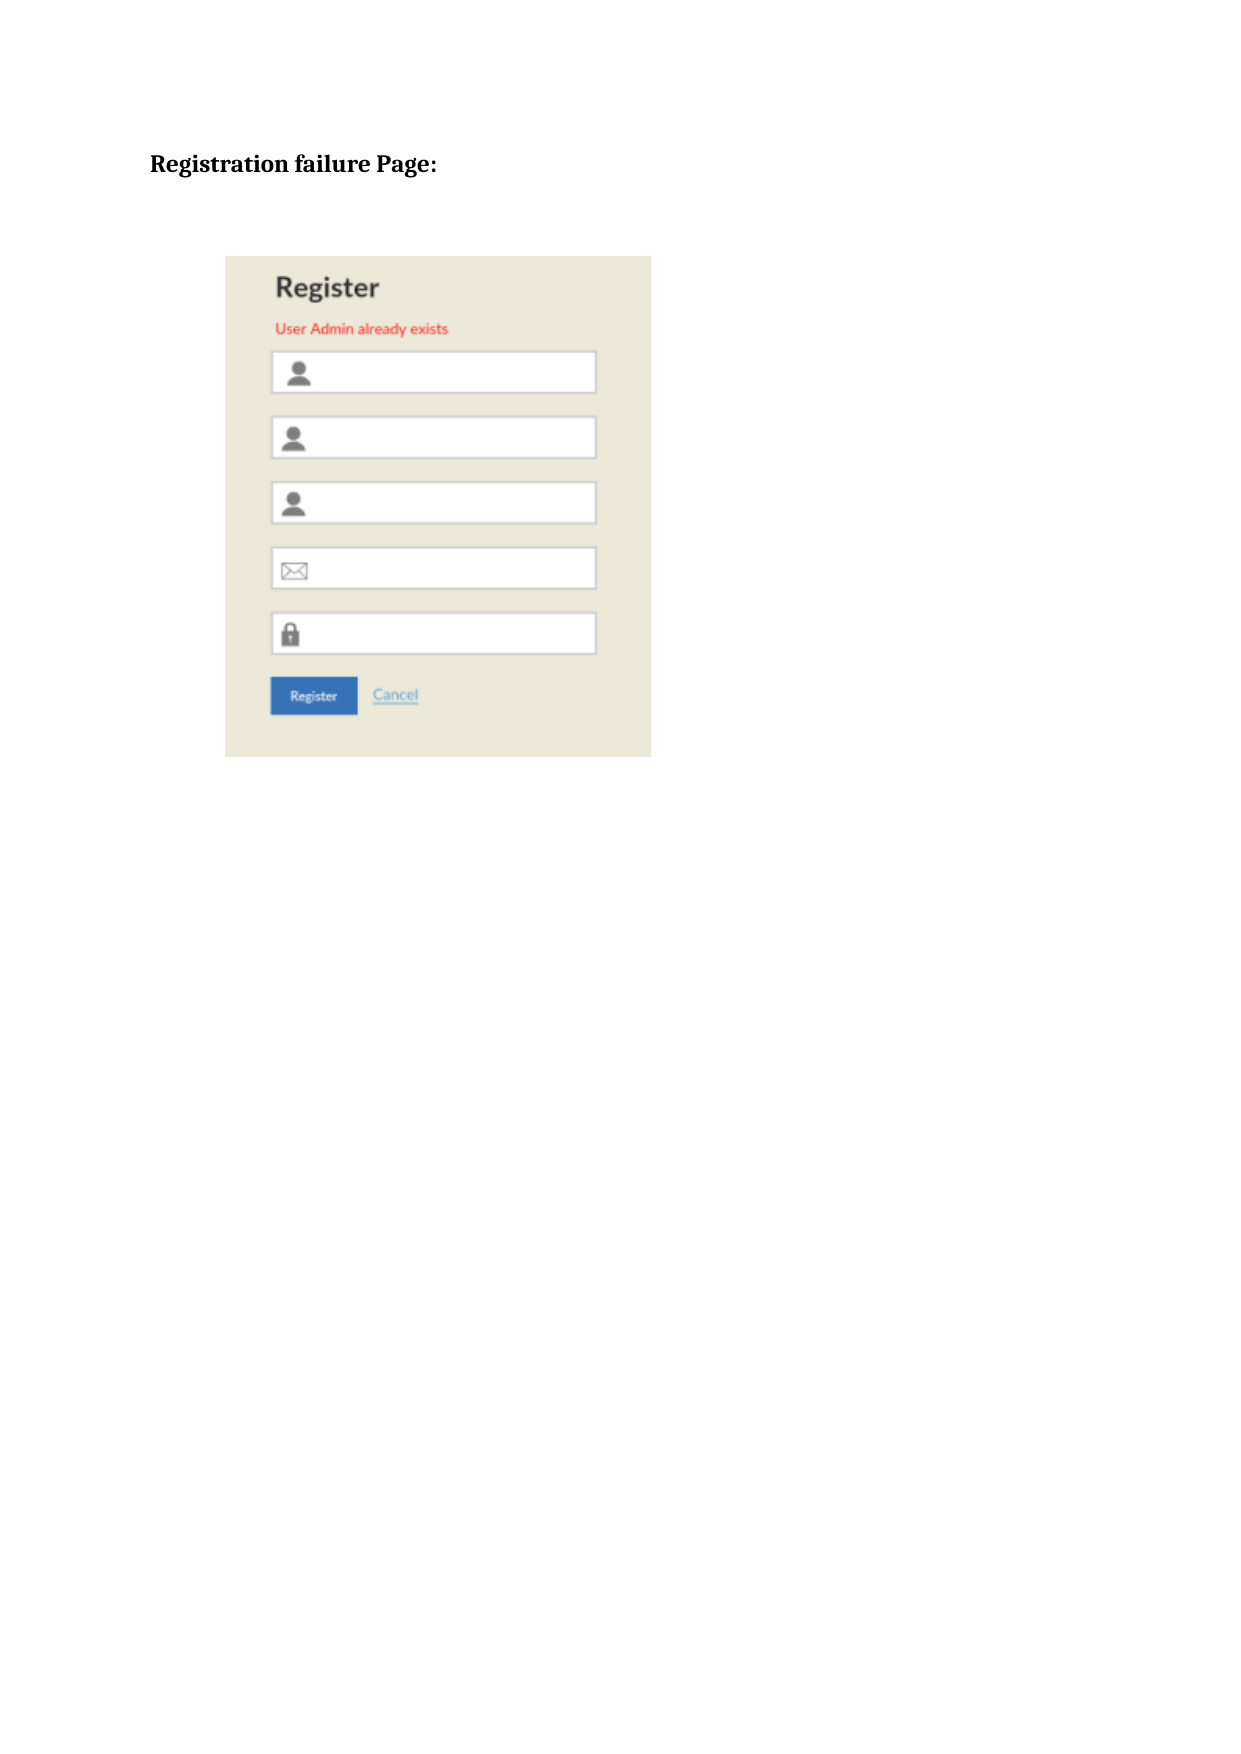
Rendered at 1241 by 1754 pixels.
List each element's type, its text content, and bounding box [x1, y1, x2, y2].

text Registration failure Page: [150, 150, 1090, 179]
picture [225, 256, 652, 757]
